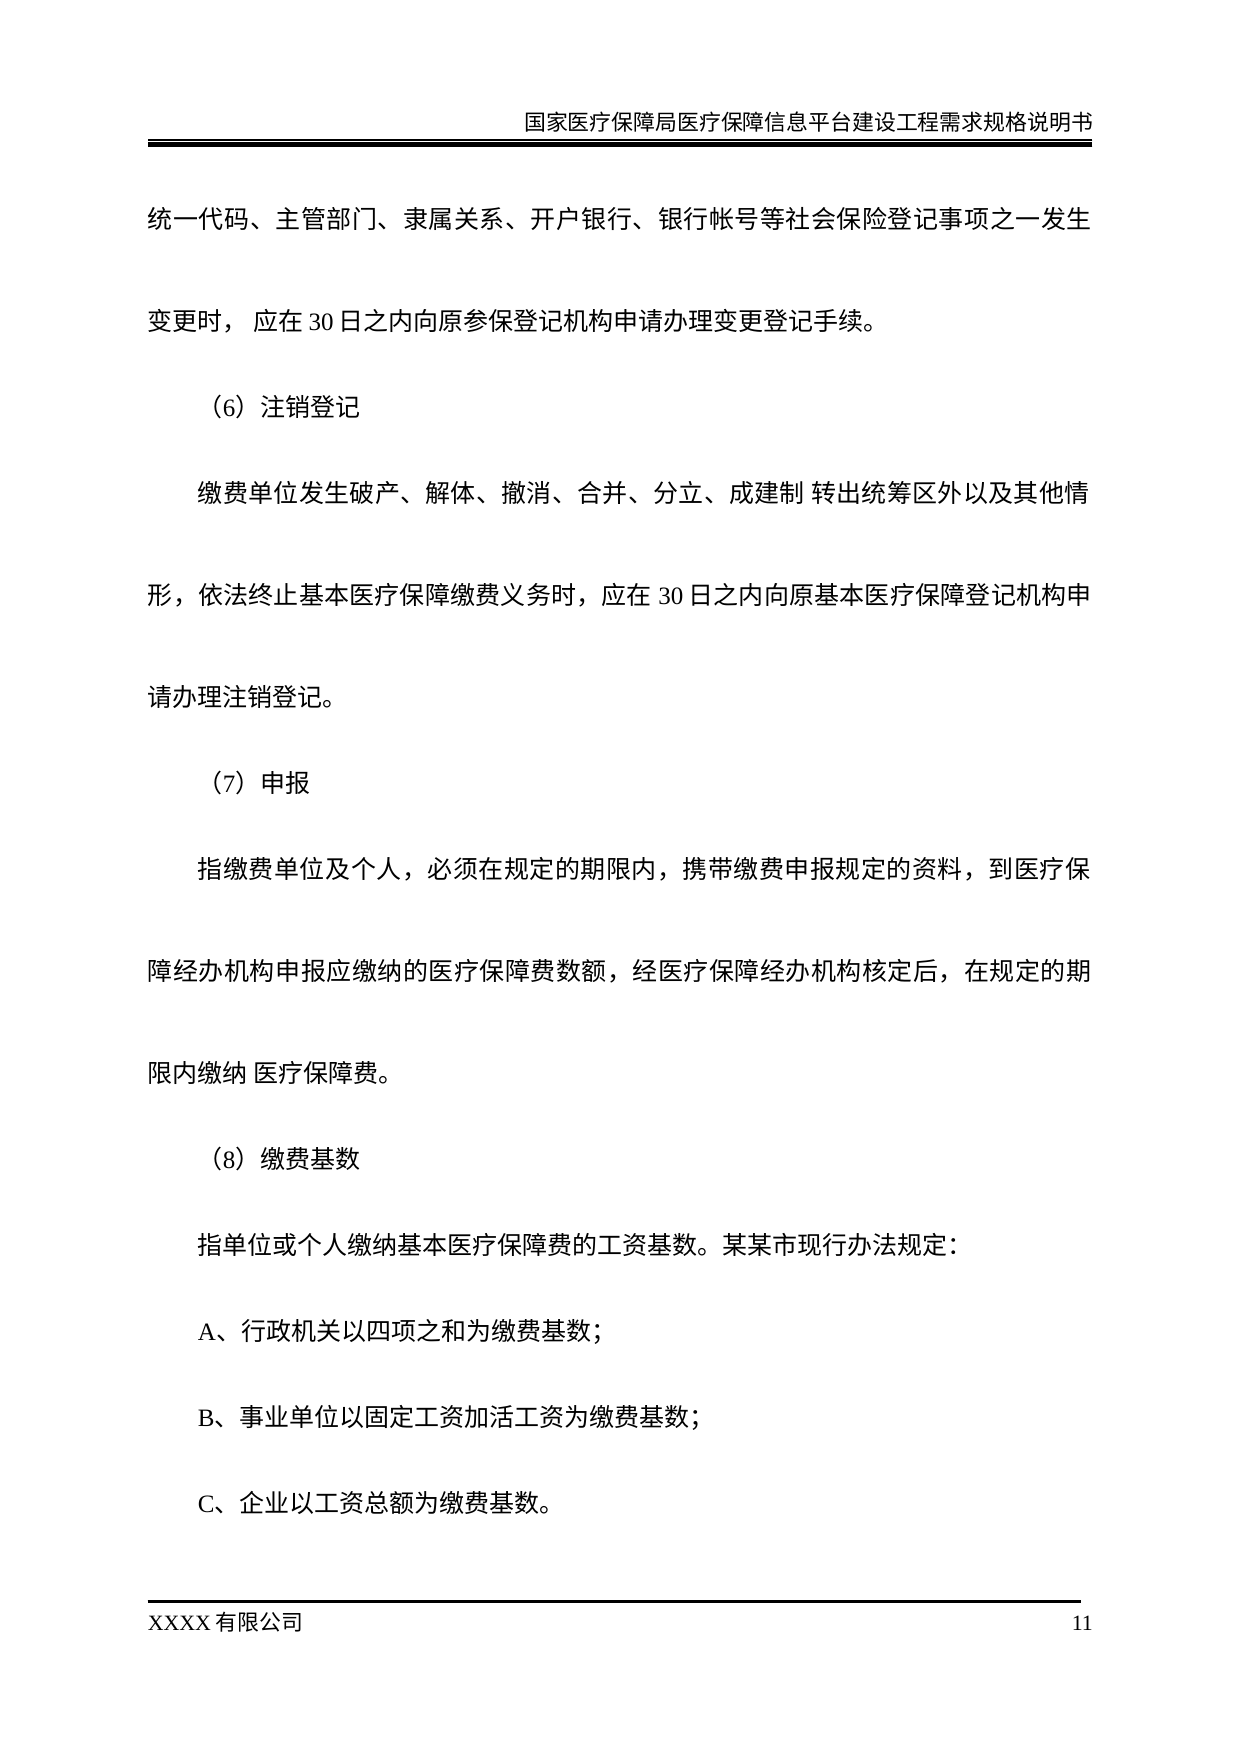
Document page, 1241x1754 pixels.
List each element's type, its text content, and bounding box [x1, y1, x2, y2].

text C、企业以工资总额为缴费基数。 [148, 1468, 1092, 1536]
text （7）申报 [148, 748, 1092, 816]
text （8）缴费基数 [148, 1123, 1092, 1191]
text B、事业单位以固定工资加活工资为缴费基数； [148, 1382, 1092, 1449]
text 指缴费单位及个人，必须在规定的期限内，携带缴费申报规定的资料，到医疗保障经办机构申报应缴纳的医疗保障费数额，经医疗保障经办机构核定后，在规定的期限内缴纳 医疗保障费。 [148, 834, 1092, 1105]
text 指单位或个人缴纳基本医疗保障费的工资基数。某某市现行办法规定： [148, 1209, 1092, 1277]
text 缴费单位发生破产、解体、撤消、合并、分立、成建制 转出统筹区外以及其他情形，依法终止基本医疗保障缴费义务时，应在30日之内向原基本医疗保障登记机构申请办理注销登记。 [148, 458, 1092, 729]
text A、行政机关以四项之和为缴费基数； [148, 1296, 1092, 1363]
text （6）注销登记 [148, 372, 1092, 440]
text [148, 184, 1092, 354]
